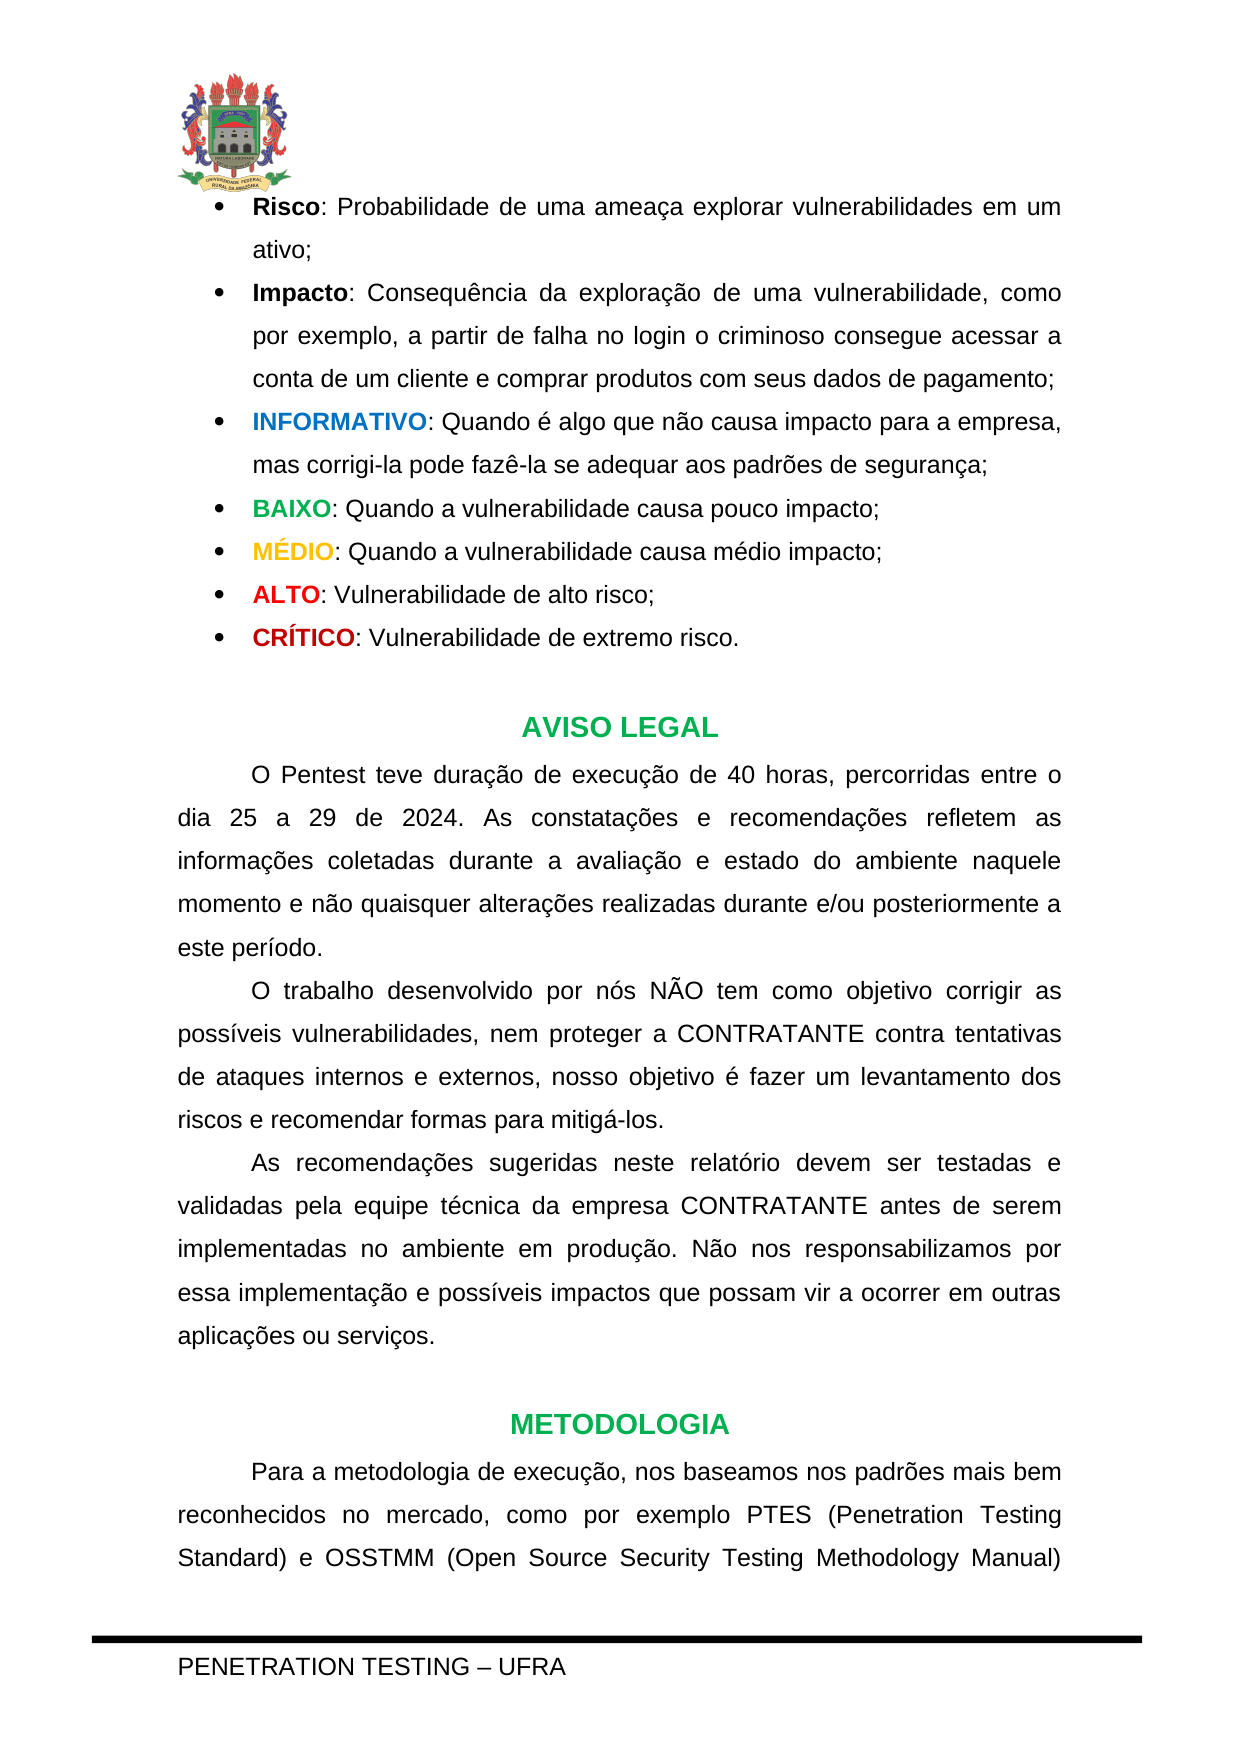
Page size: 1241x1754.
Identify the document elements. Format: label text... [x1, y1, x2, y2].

text METODOLOGIA [177, 1407, 1063, 1440]
picture [177, 73, 292, 192]
list MÉDIO: Quando a vulnerabilidade causa médio impacto; [215, 537, 1063, 566]
text O trabalho desenvolvido por nós NÃO tem como objetivo corrigir as possíveis vulnerabilidades, nem proteger a CONTRATANTE contra tentativas de ataques internos e externos, nosso objetivo é fazer um levantamento dos riscos e recomendar formas para mitigá-los. [177, 976, 1063, 1134]
list ALTO: Vulnerabilidade de alto risco; [215, 580, 1063, 609]
list BAIXO: Quando a vulnerabilidade causa pouco impacto; [215, 494, 1063, 522]
text O Pentest teve duração de execução de 40 horas, percorridas entre o dia 25 a 29 de 2024. As constatações e recomendações refletem as informações coletadas durante a avaliação e estado do ambiente naquele momento e não quaisquer alterações realizadas durante e/ou posteriormente a este período. [177, 760, 1063, 961]
list CRÍTICO: Vulnerabilidade de extremo risco. [215, 623, 1063, 652]
list Impacto: Consequência da exploração de uma vulnerabilidade, como por exemplo, a partir de falha no login o criminoso consegue acessar a conta de um cliente e comprar produtos com seus dados de pagamento; [215, 278, 1063, 393]
text AVISO LEGAL [177, 710, 1063, 743]
list INFORMATIVO: Quando é algo que não causa impacto para a empresa, mas corrigi-la pode fazê-la se adequar aos padrões de segurança; [215, 407, 1063, 479]
list Risco: Probabilidade de uma ameaça explorar vulnerabilidades em um ativo; [215, 191, 1063, 263]
text As recomendações sugeridas neste relatório devem ser testadas e validadas pela equipe técnica da empresa CONTRATANTE antes de serem implementadas no ambiente em produção. Não nos responsabilizamos por essa implementação e possíveis impactos que possam vir a ocorrer em outras aplicações ou serviços. [177, 1148, 1063, 1349]
